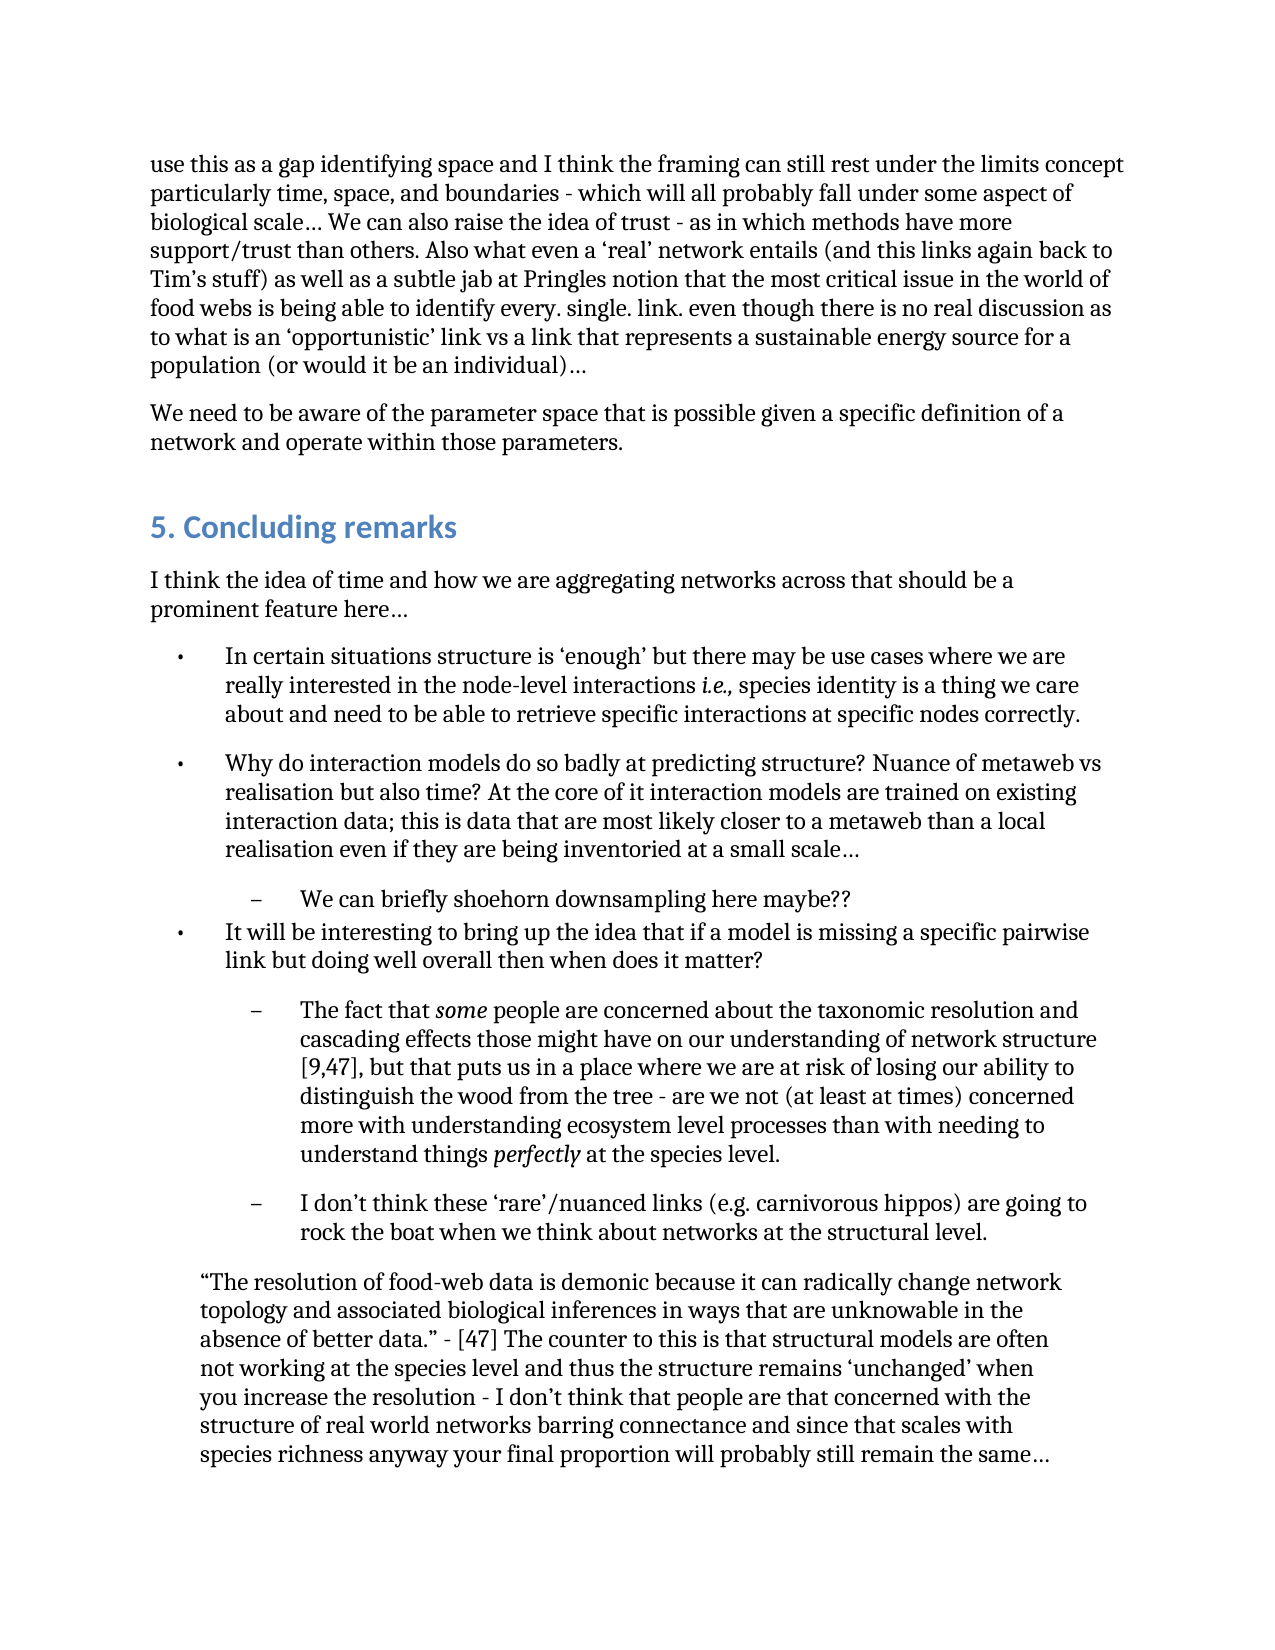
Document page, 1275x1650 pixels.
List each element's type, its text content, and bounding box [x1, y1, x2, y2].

list In certain situations structure is ‘enough’ but there may be use cases where we are really interested in the node-level interactions i.e., species identity is a thing we care about and need to be able to retrieve specific interactions at specific nodes correctly. [175, 642, 1125, 728]
list The fact that some people are concerned about the taxonomic resolution and cascading effects those might have on our understanding of network structure [9,47], but that puts us in a place where we are at risk of losing our ability to distinguish the wood from the tree - are we not (at least at times) concerned more with understanding ecosystem level processes than with needing to understand things perfectly at the species level. [250, 996, 1125, 1168]
text We need to be aware of the parameter space that is possible given a specific definition of a network and operate within those parameters. [150, 399, 1125, 456]
list I don’t think these ‘rare’/nuanced links (e.g. carnivorous hippos) are going to rock the boat when we think about networks at the structural level. [250, 1189, 1125, 1247]
text I think the idea of time and how we are aggregating networks across that should be a prominent feature here… [150, 566, 1125, 623]
list We can briefly shoehorn downsampling here maybe?? [250, 885, 1125, 914]
text “The resolution of food-web data is demonic because it can radically change network topology and associated biological inferences in ways that are unknowable in the absence of better data.” - [47] The counter to this is that structural models are often not working at the species level and thus the structure remains ‘unchanged’ when you increase the resolution - I don’t think that people are that concerned with the structure of real world networks barring connectance and since that scales with species richness anyway your final proportion will probably still remain the same… [200, 1267, 1075, 1469]
subtitle 5. Concluding remarks [150, 506, 1125, 547]
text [150, 150, 1125, 380]
list It will be interesting to bring up the idea that if a model is missing a specific pairwise link but doing well overall then when does it matter? [175, 917, 1125, 975]
list Why do interaction models do so badly at predicting structure? Nuance of metaweb vs realisation but also time? At the core of it interaction models are trained on existing interaction data; this is data that are most likely closer to a metaweb than a local realisation even if they are being inventoried at a small scale… [175, 749, 1125, 864]
